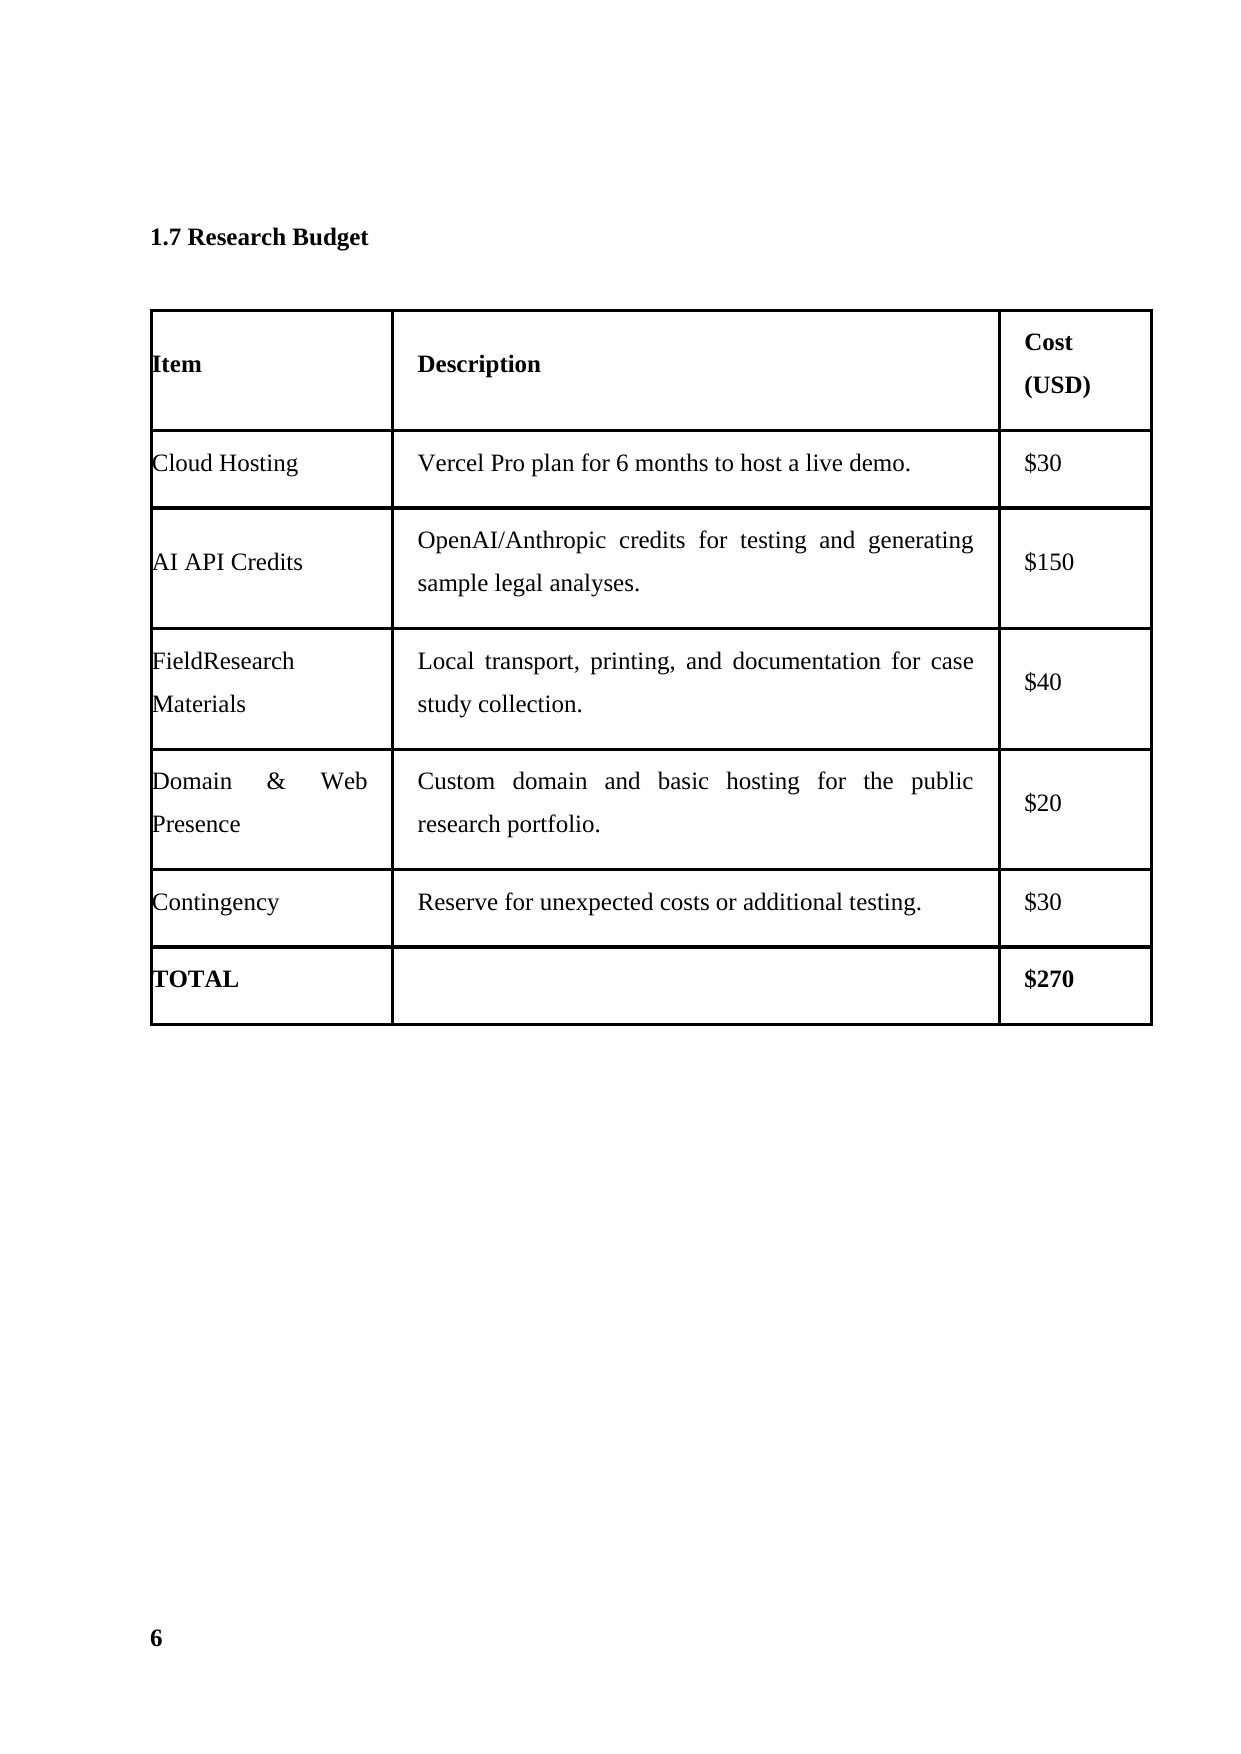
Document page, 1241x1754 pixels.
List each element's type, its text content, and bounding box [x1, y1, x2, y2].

table_cell $30 [1001, 432, 1150, 506]
table_cell AI API Credits [153, 510, 391, 627]
table_cell [394, 949, 998, 1023]
table_header Description [394, 312, 998, 429]
table_header Cost (USD) [1001, 312, 1150, 429]
table_cell TOTAL [153, 949, 391, 1023]
table_cell Local transport, printing, and documentation for case study collection. [394, 630, 998, 747]
table_cell $270 [1001, 949, 1150, 1023]
table_cell Reserve for unexpected costs or additional testing. [394, 871, 998, 945]
table_cell $20 [1001, 751, 1150, 868]
table_header Item [153, 312, 391, 429]
table_cell Vercel Pro plan for 6 months to host a live demo. [394, 432, 998, 506]
table_cell FieldResearch Materials [153, 630, 391, 747]
table_cell Domain & Web Presence [153, 751, 391, 868]
table_cell Contingency [153, 871, 391, 945]
table_cell Custom domain and basic hosting for the public research portfolio. [394, 751, 998, 868]
table_cell $150 [1001, 510, 1150, 627]
table_cell OpenAI/Anthropic credits for testing and generating sample legal analyses. [394, 510, 998, 627]
table_cell Cloud Hosting [153, 432, 391, 506]
subtitle 1.7 Research Budget [150, 222, 1090, 251]
table_cell $30 [1001, 871, 1150, 945]
table_cell $40 [1001, 630, 1150, 747]
